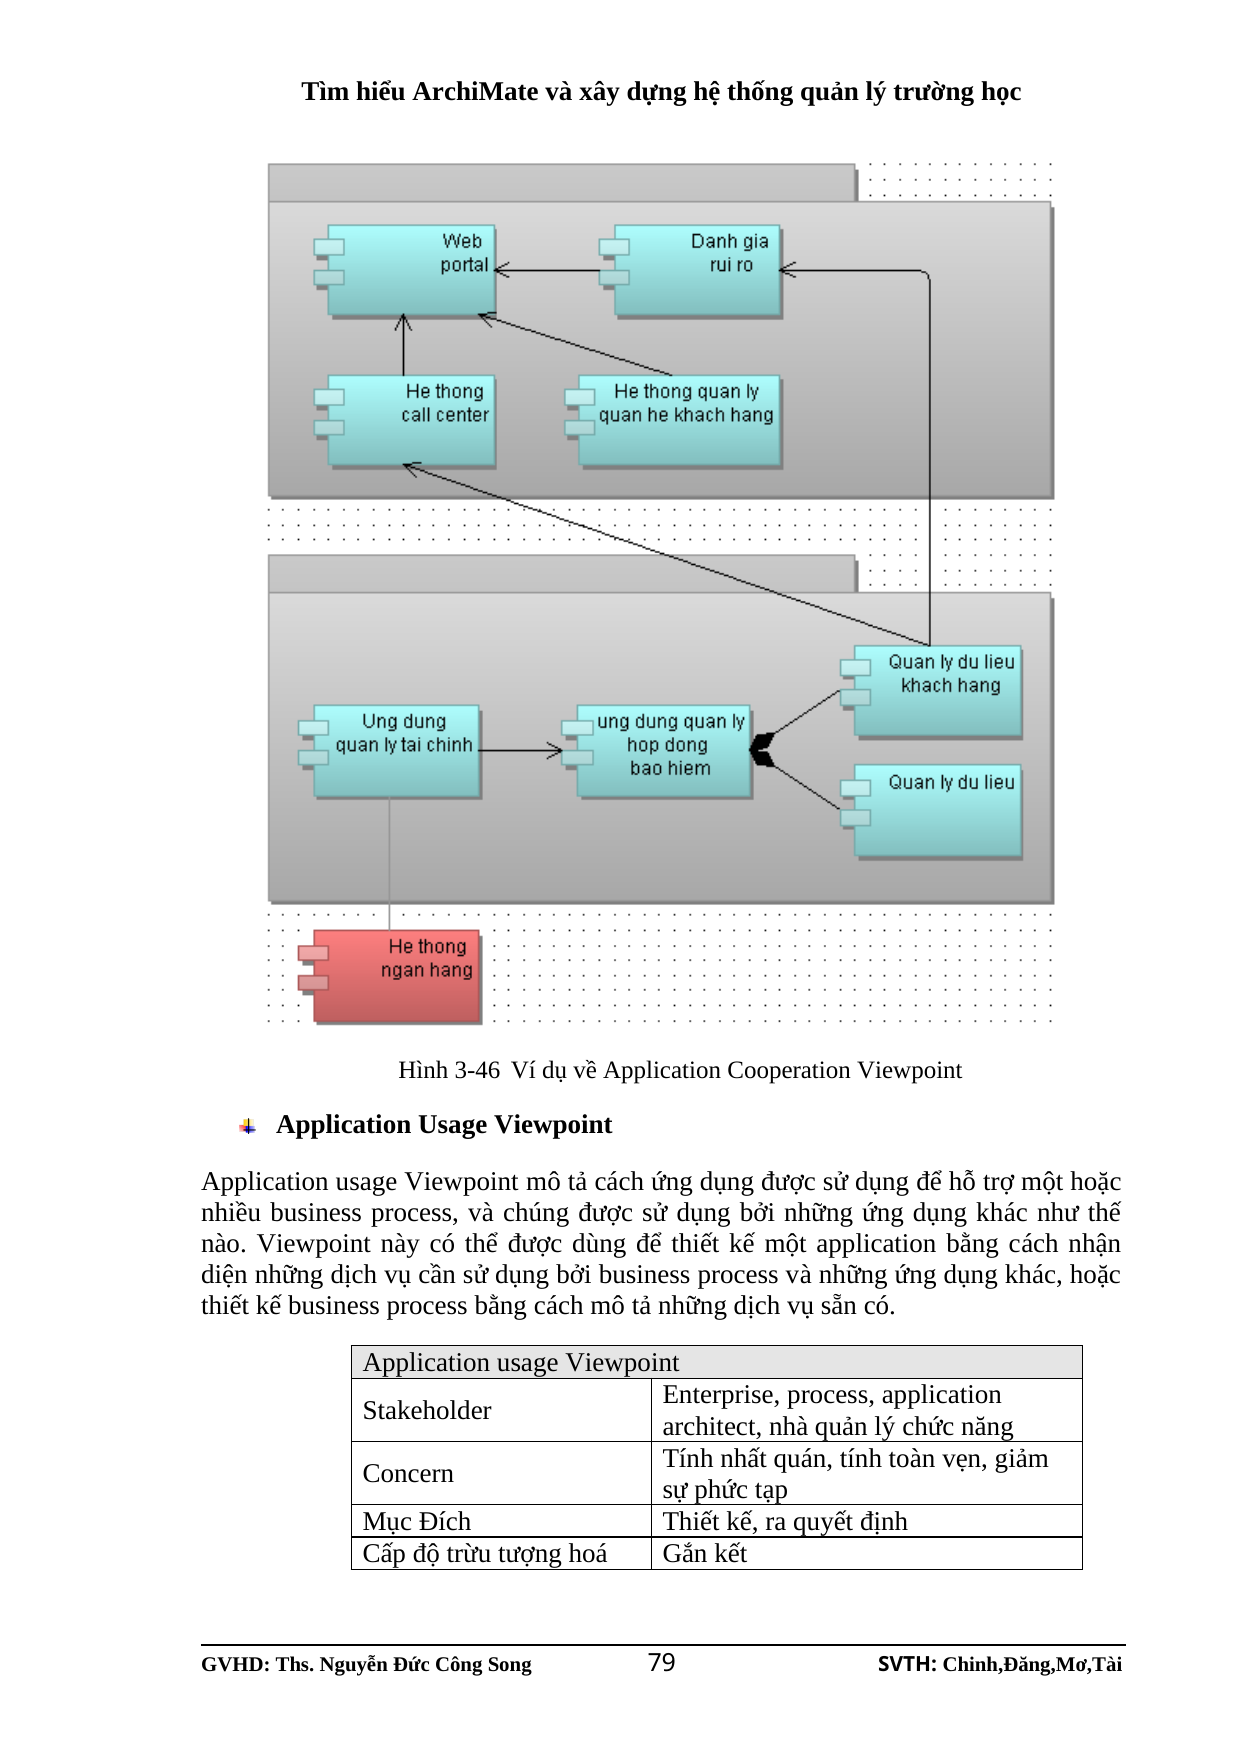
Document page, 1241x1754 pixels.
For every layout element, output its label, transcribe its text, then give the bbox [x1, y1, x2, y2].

table_cell Tính nhất quán, tính toàn vẹn, giảm sự phức tạp [652, 1442, 1082, 1504]
table_header Application usage Viewpoint [352, 1346, 1082, 1378]
picture [262, 159, 1061, 1030]
text Ví dụ về Application Cooperation Viewpoint [238, 1055, 1122, 1083]
table_cell Concern [352, 1442, 651, 1504]
table_cell Stakeholder [352, 1379, 651, 1441]
table_cell Cấp độ trừu tượng hoá [352, 1538, 651, 1569]
table_cell Gắn kết [652, 1538, 1082, 1569]
table_cell Thiết kế, ra quyết định [652, 1505, 1082, 1536]
table_cell Mục Đích [352, 1505, 651, 1536]
table_cell , process, application architect, nhà quản lý chức năng [652, 1379, 1082, 1441]
text Application usage Viewpoint mô tả cách ứng dụng được sử dụng để hỗ trợ một hoặc nhiều business process, và chúng được sử dụng bởi những ứng dụng khác như thế nào. Viewpoint này có thể được dùng để thiết kế một application bằng cách nhận diện những dịch vụ cần sử dụng bởi business process và những ứng dụng khác, hoặc thiết kế business process bằng cách mô tả những dịch vụ sẵn có. [201, 1165, 1122, 1320]
text Application Usage Viewpoint [238, 1108, 1122, 1140]
picture [239, 1117, 256, 1134]
